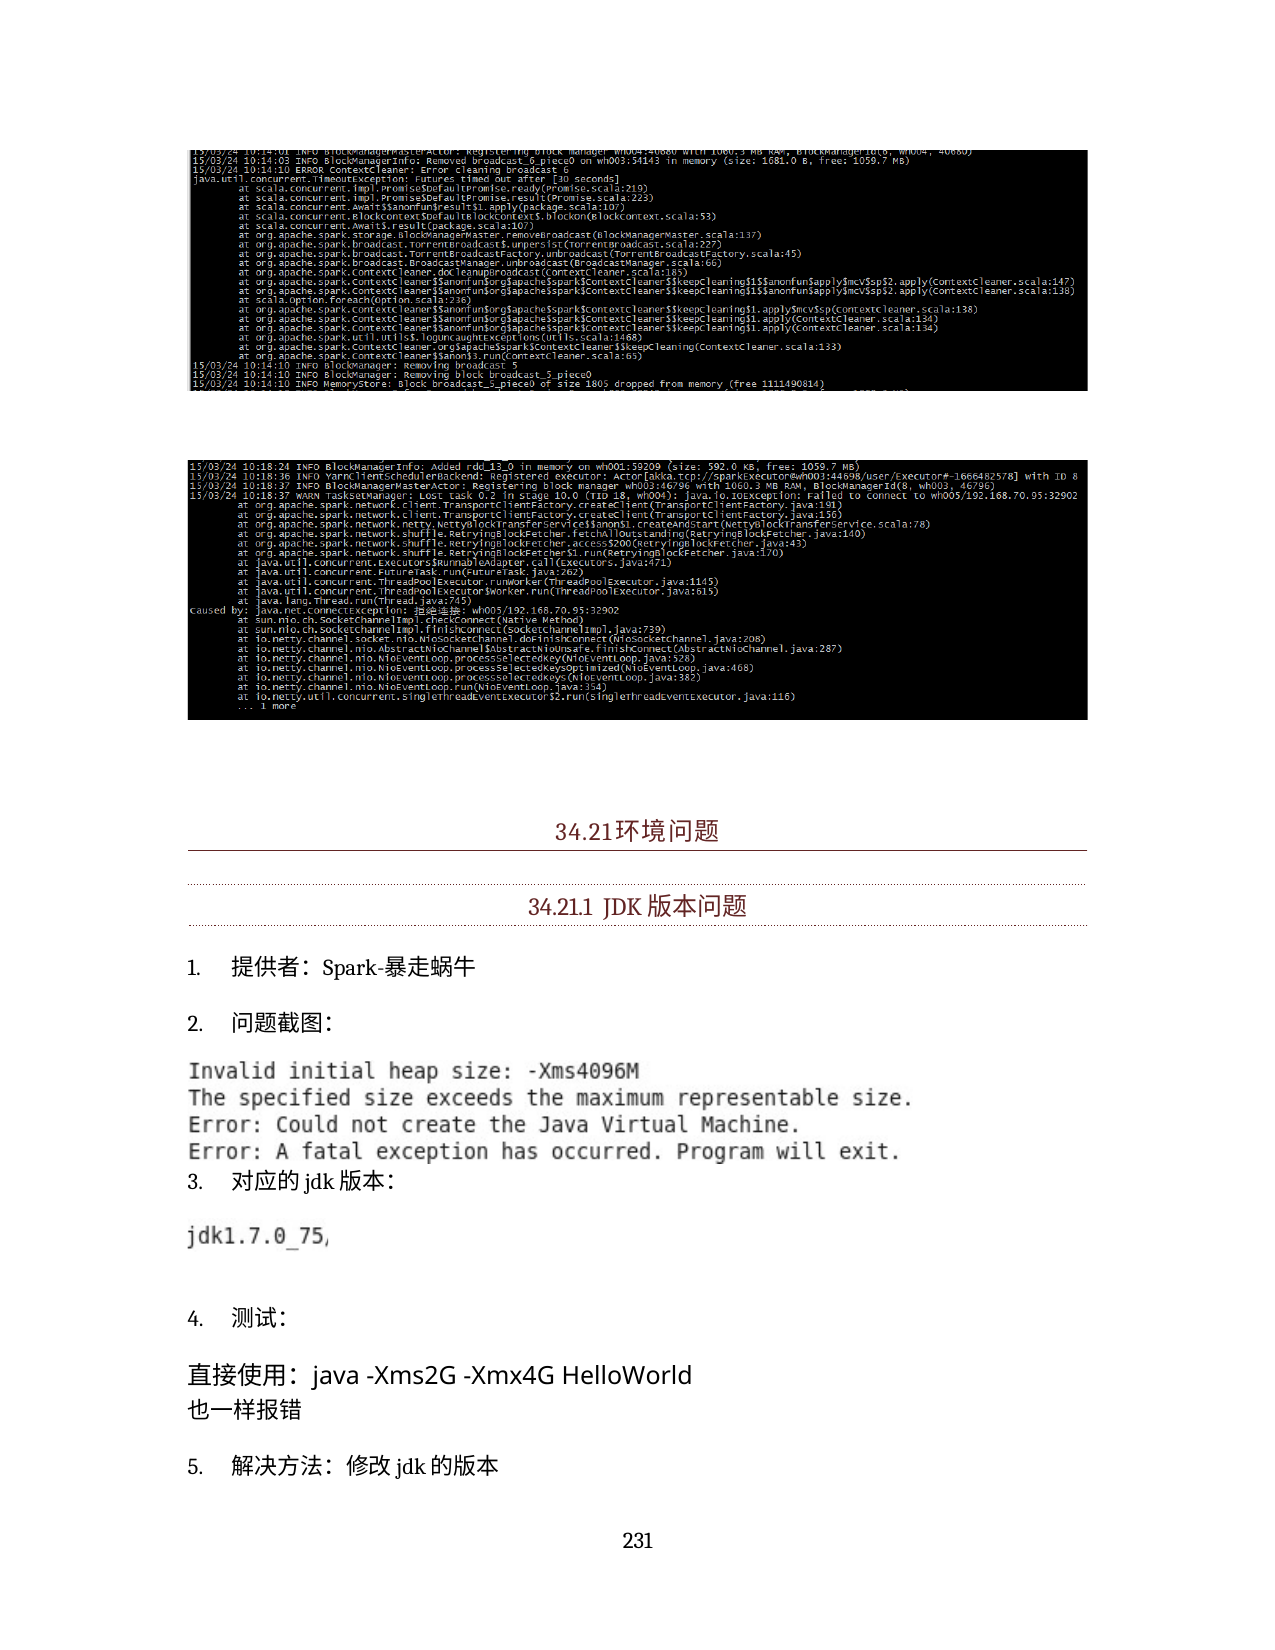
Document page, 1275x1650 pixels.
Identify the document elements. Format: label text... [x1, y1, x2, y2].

list 对应的jdk版本： [187, 1163, 1087, 1196]
text 也一样报错 [187, 1392, 1087, 1425]
list 问题截图： [187, 1004, 1087, 1038]
picture [187, 460, 1088, 720]
picture [187, 1218, 329, 1252]
subtitle 环境问题 [187, 811, 1087, 851]
picture [187, 150, 1088, 391]
list 解决方法：修改jdk的版本 [187, 1448, 1087, 1481]
list 测试： [187, 1300, 1087, 1333]
picture [187, 1060, 927, 1164]
text 直接使用：java -Xms2G -Xmx4G HelloWorld [187, 1356, 1087, 1392]
subtitle Jdk版本问题 [187, 884, 1087, 926]
list 提供者：Spark-暴走蜗牛 [187, 949, 1087, 982]
